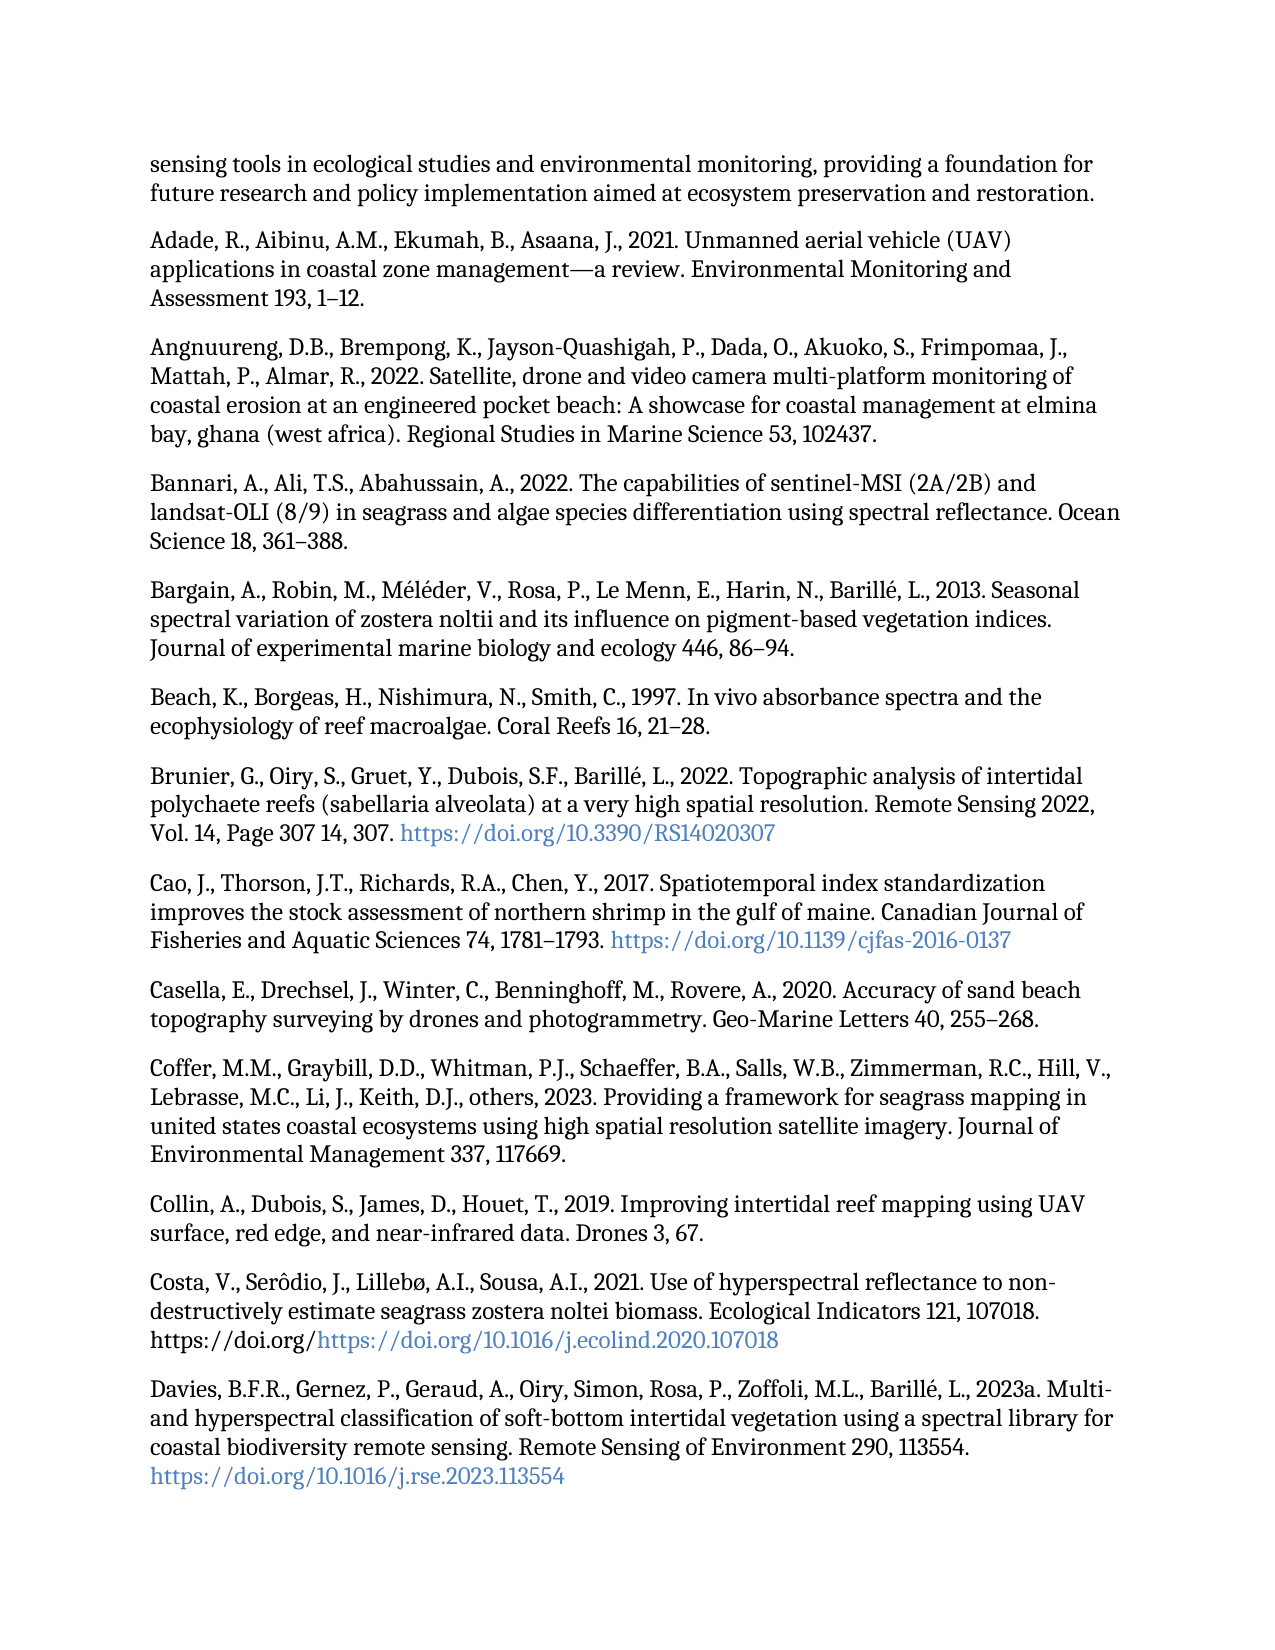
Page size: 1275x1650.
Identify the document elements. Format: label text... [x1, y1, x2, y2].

text Bannari, A., Ali, T.S., Abahussain, A., 2022. The capabilities of sentinel-MSI (2A/2B) and landsat-OLI (8/9) in seagrass and algae species differentiation using spectral reflectance. Ocean Science 18, 361–388. [150, 469, 1125, 555]
text Brunier, G., Oiry, S., Gruet, Y., Dubois, S.F., Barillé, L., 2022. Topographic analysis of intertidal polychaete reefs (sabellaria alveolata) at a very high spatial resolution. Remote Sensing 2022, Vol. 14, Page 307 14, 307. https://doi.org/10.3390/RS14020307 [150, 762, 1125, 848]
text Beach, K., Borgeas, H., Nishimura, N., Smith, C., 1997. In vivo absorbance spectra and the ecophysiology of reef macroalgae. Coral Reefs 16, 21–28. [150, 683, 1125, 741]
text Adade, R., Aibinu, A.M., Ekumah, B., Asaana, J., 2021. Unmanned aerial vehicle (UAV) applications in coastal zone management—a review. Environmental Monitoring and Assessment 193, 1–12. [150, 226, 1125, 312]
text Cao, J., Thorson, J.T., Richards, R.A., Chen, Y., 2017. Spatiotemporal index standardization improves the stock assessment of northern shrimp in the gulf of maine. Canadian Journal of Fisheries and Aquatic Sciences 74, 1781–1793. https://doi.org/10.1139/cjfas-2016-0137 [150, 869, 1125, 955]
text Angnuureng, D.B., Brempong, K., Jayson-Quashigah, P., Dada, O., Akuoko, S., Frimpomaa, J., Mattah, P., Almar, R., 2022. Satellite, drone and video camera multi-platform monitoring of coastal erosion at an engineered pocket beach: A showcase for coastal management at elmina bay, ghana (west africa). Regional Studies in Marine Science 53, 102437. [150, 333, 1125, 448]
text Davies, B.F.R., Gernez, P., Geraud, A., Oiry, Simon, Rosa, P., Zoffoli, M.L., Barillé, L., 2023a. Multi- and hyperspectral classification of soft-bottom intertidal vegetation using a spectral library for coastal biodiversity remote sensing. Remote Sensing of Environment 290, 113554. https://doi.org/10.1016/j.rse.2023.113554 [150, 1375, 1125, 1490]
text Bargain, A., Robin, M., Méléder, V., Rosa, P., Le Menn, E., Harin, N., Barillé, L., 2013. Seasonal spectral variation of zostera noltii and its influence on pigment-based vegetation indices. Journal of experimental marine biology and ecology 446, 86–94. [150, 576, 1125, 662]
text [150, 150, 1125, 207]
text Casella, E., Drechsel, J., Winter, C., Benninghoff, M., Rovere, A., 2020. Accuracy of sand beach topography surveying by drones and photogrammetry. Geo-Marine Letters 40, 255–268. [150, 976, 1125, 1033]
text Costa, V., Serôdio, J., Lillebø, A.I., Sousa, A.I., 2021. Use of hyperspectral reflectance to non-destructively estimate seagrass zostera noltei biomass. Ecological Indicators 121, 107018. https://doi.org/https://doi.org/10.1016/j.ecolind.2020.107018 [150, 1268, 1125, 1354]
text Coffer, M.M., Graybill, D.D., Whitman, P.J., Schaeffer, B.A., Salls, W.B., Zimmerman, R.C., Hill, V., Lebrasse, M.C., Li, J., Keith, D.J., others, 2023. Providing a framework for seagrass mapping in united states coastal ecosystems using high spatial resolution satellite imagery. Journal of Environmental Management 337, 117669. [150, 1054, 1125, 1169]
text Collin, A., Dubois, S., James, D., Houet, T., 2019. Improving intertidal reef mapping using UAV surface, red edge, and near-infrared data. Drones 3, 67. [150, 1190, 1125, 1247]
